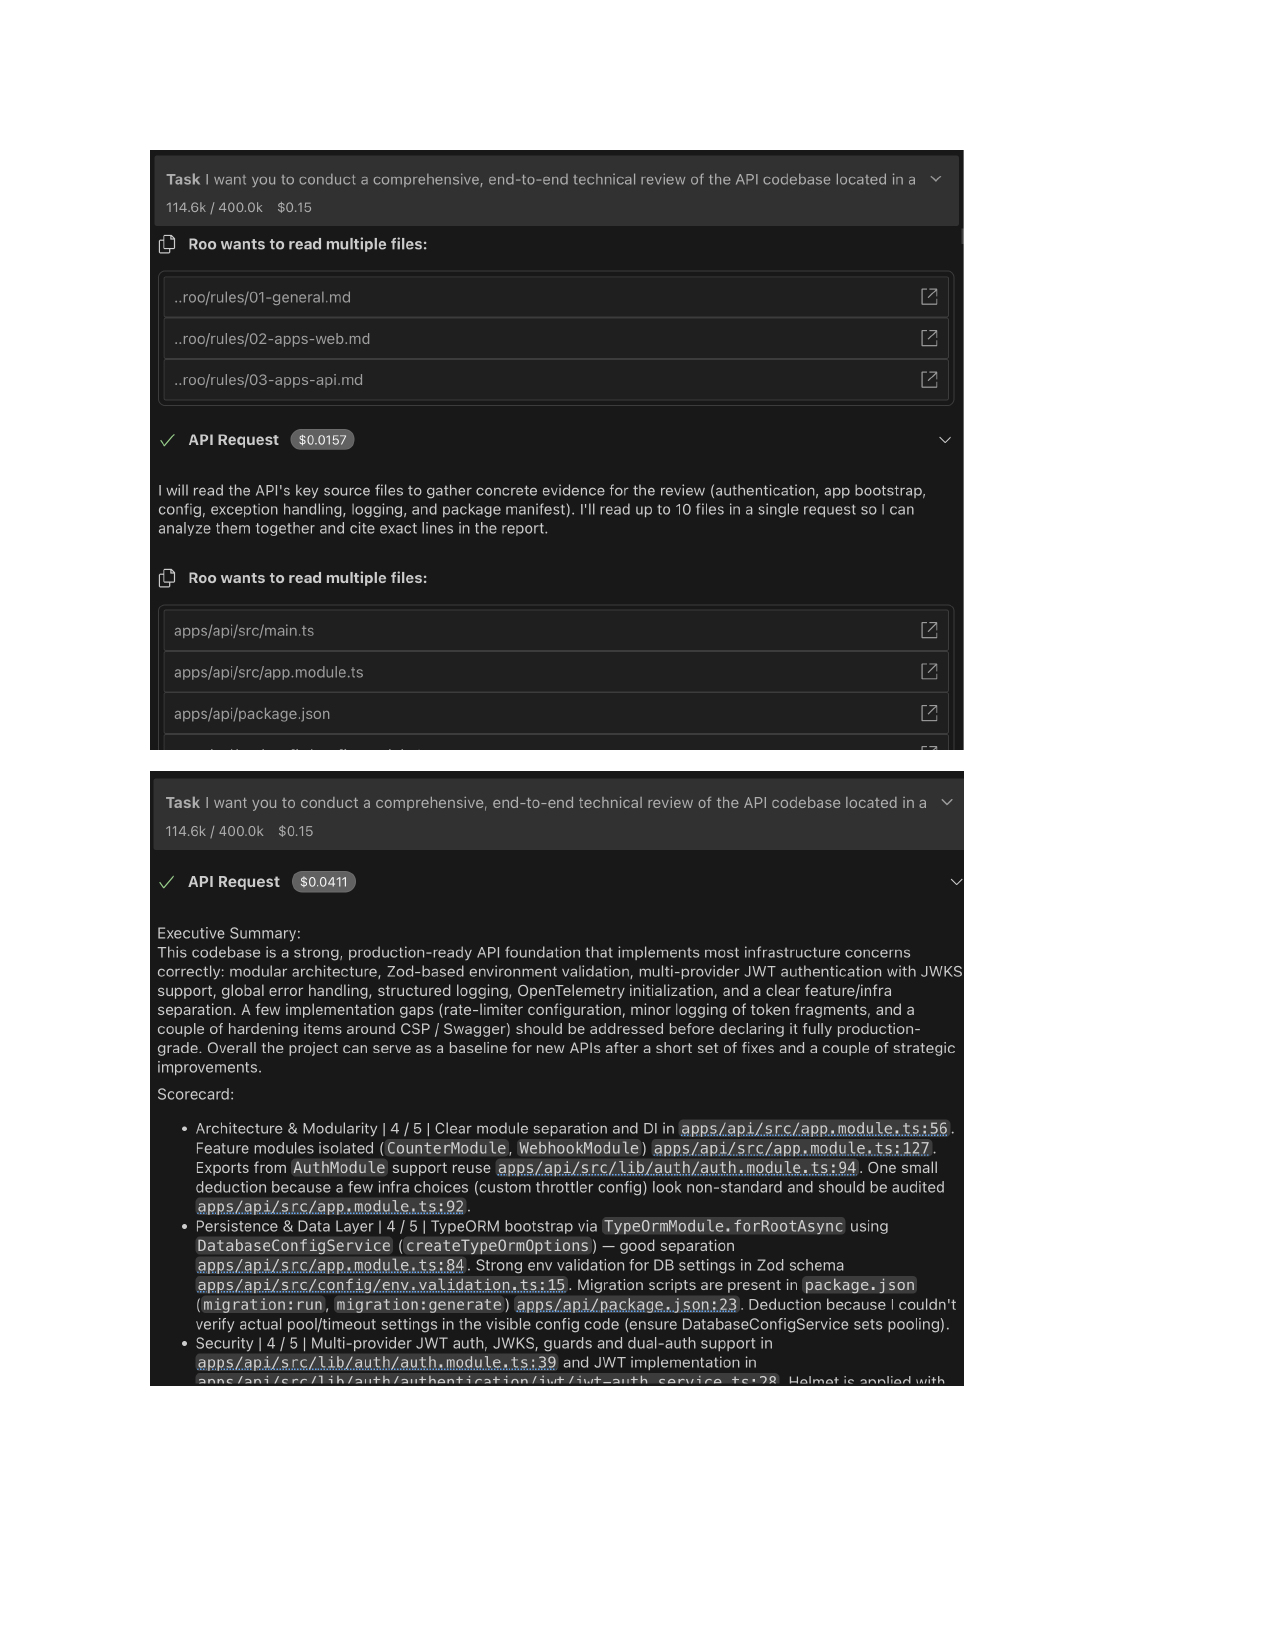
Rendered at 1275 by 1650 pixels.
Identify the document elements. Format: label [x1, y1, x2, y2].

picture [150, 150, 964, 750]
picture [150, 771, 964, 1386]
